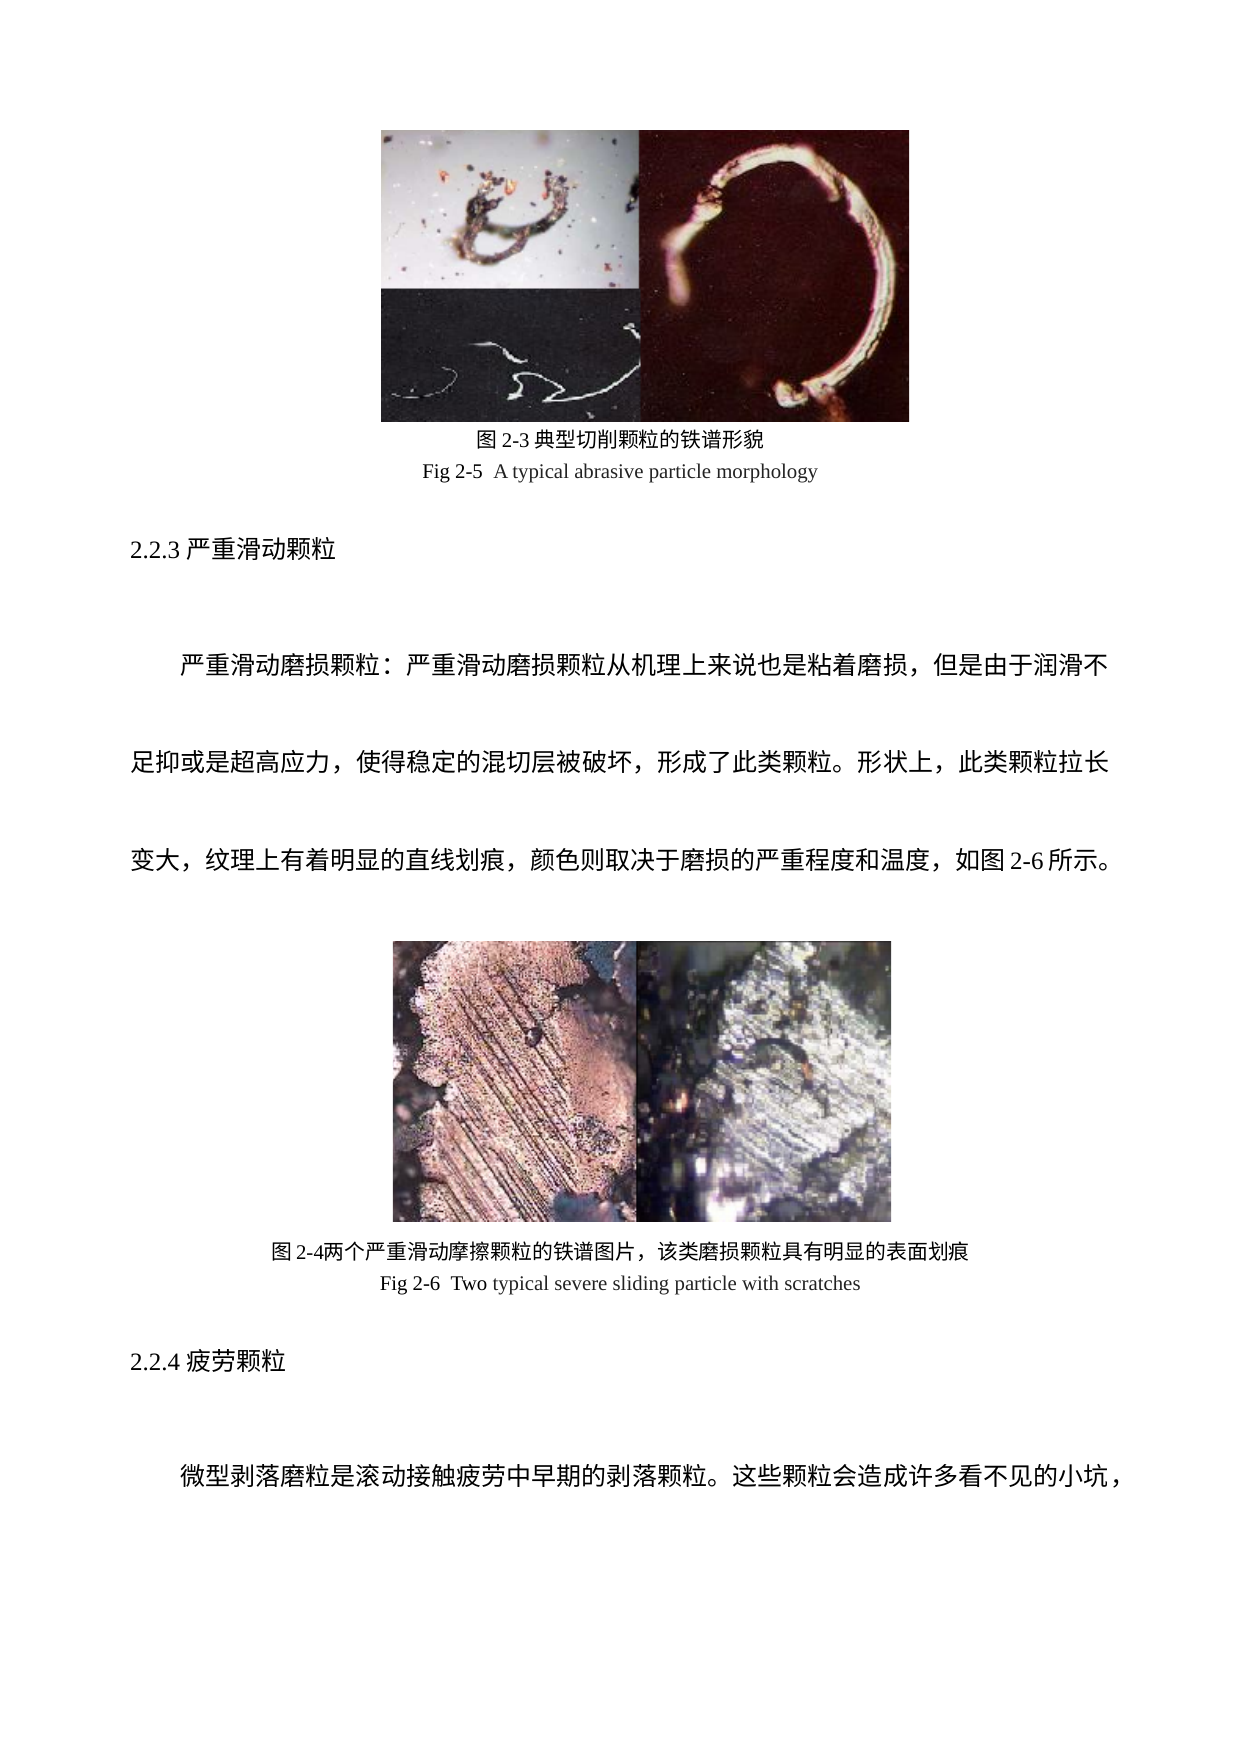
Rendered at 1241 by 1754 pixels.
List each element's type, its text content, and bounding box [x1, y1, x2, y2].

text 疲劳颗粒 [130, 1328, 1110, 1393]
picture [392, 941, 892, 1222]
text 严重滑动磨损颗粒：严重滑动磨损颗粒从机理上来说也是粘着磨损，但是由于润滑不足抑或是超高应力，使得稳定的混切层被破坏，形成了此类颗粒。形状上，此类颗粒拉长变大，纹理上有着明显的直线划痕，颜色则取决于磨损的严重程度和温度，如图2-6所示。 [130, 631, 1110, 891]
text 严重滑动颗粒 [130, 517, 1110, 582]
text Fig 2-6 Two typical severe sliding particle with scratches [130, 1266, 1110, 1299]
text Fig 2-5 A typical abrasive particle morphology [130, 455, 1110, 487]
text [130, 1442, 1110, 1507]
picture [381, 130, 910, 422]
